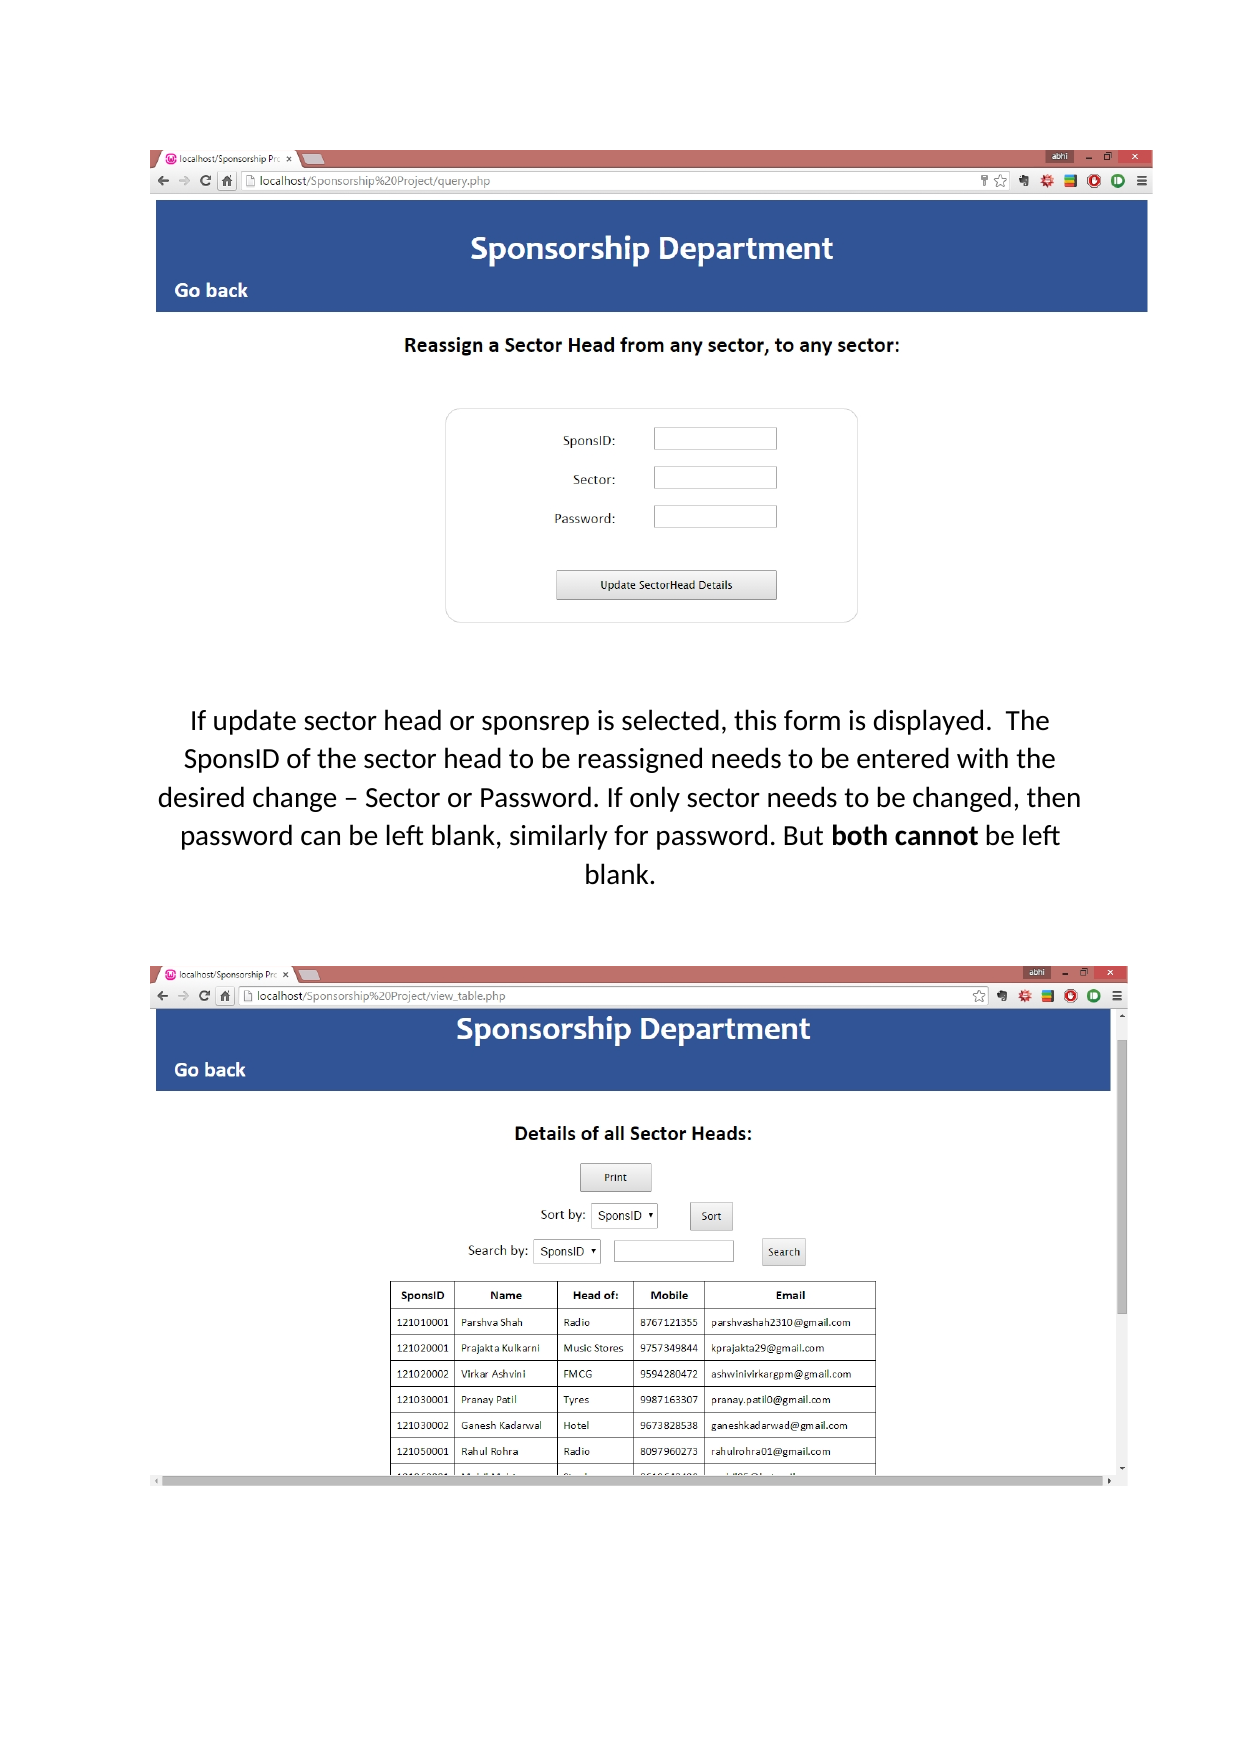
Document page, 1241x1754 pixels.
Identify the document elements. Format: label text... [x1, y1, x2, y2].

picture [150, 966, 1128, 1486]
text If update sector head or sponsrep is selected, this form is displayed. The SponsID of the sector head to be reassigned needs to be entered with the desired change – Sector or Password. If only sector needs to be changed, then password can be left blank, similarly for password. But both cannot be left blank. [150, 702, 1090, 891]
picture [150, 150, 1153, 684]
